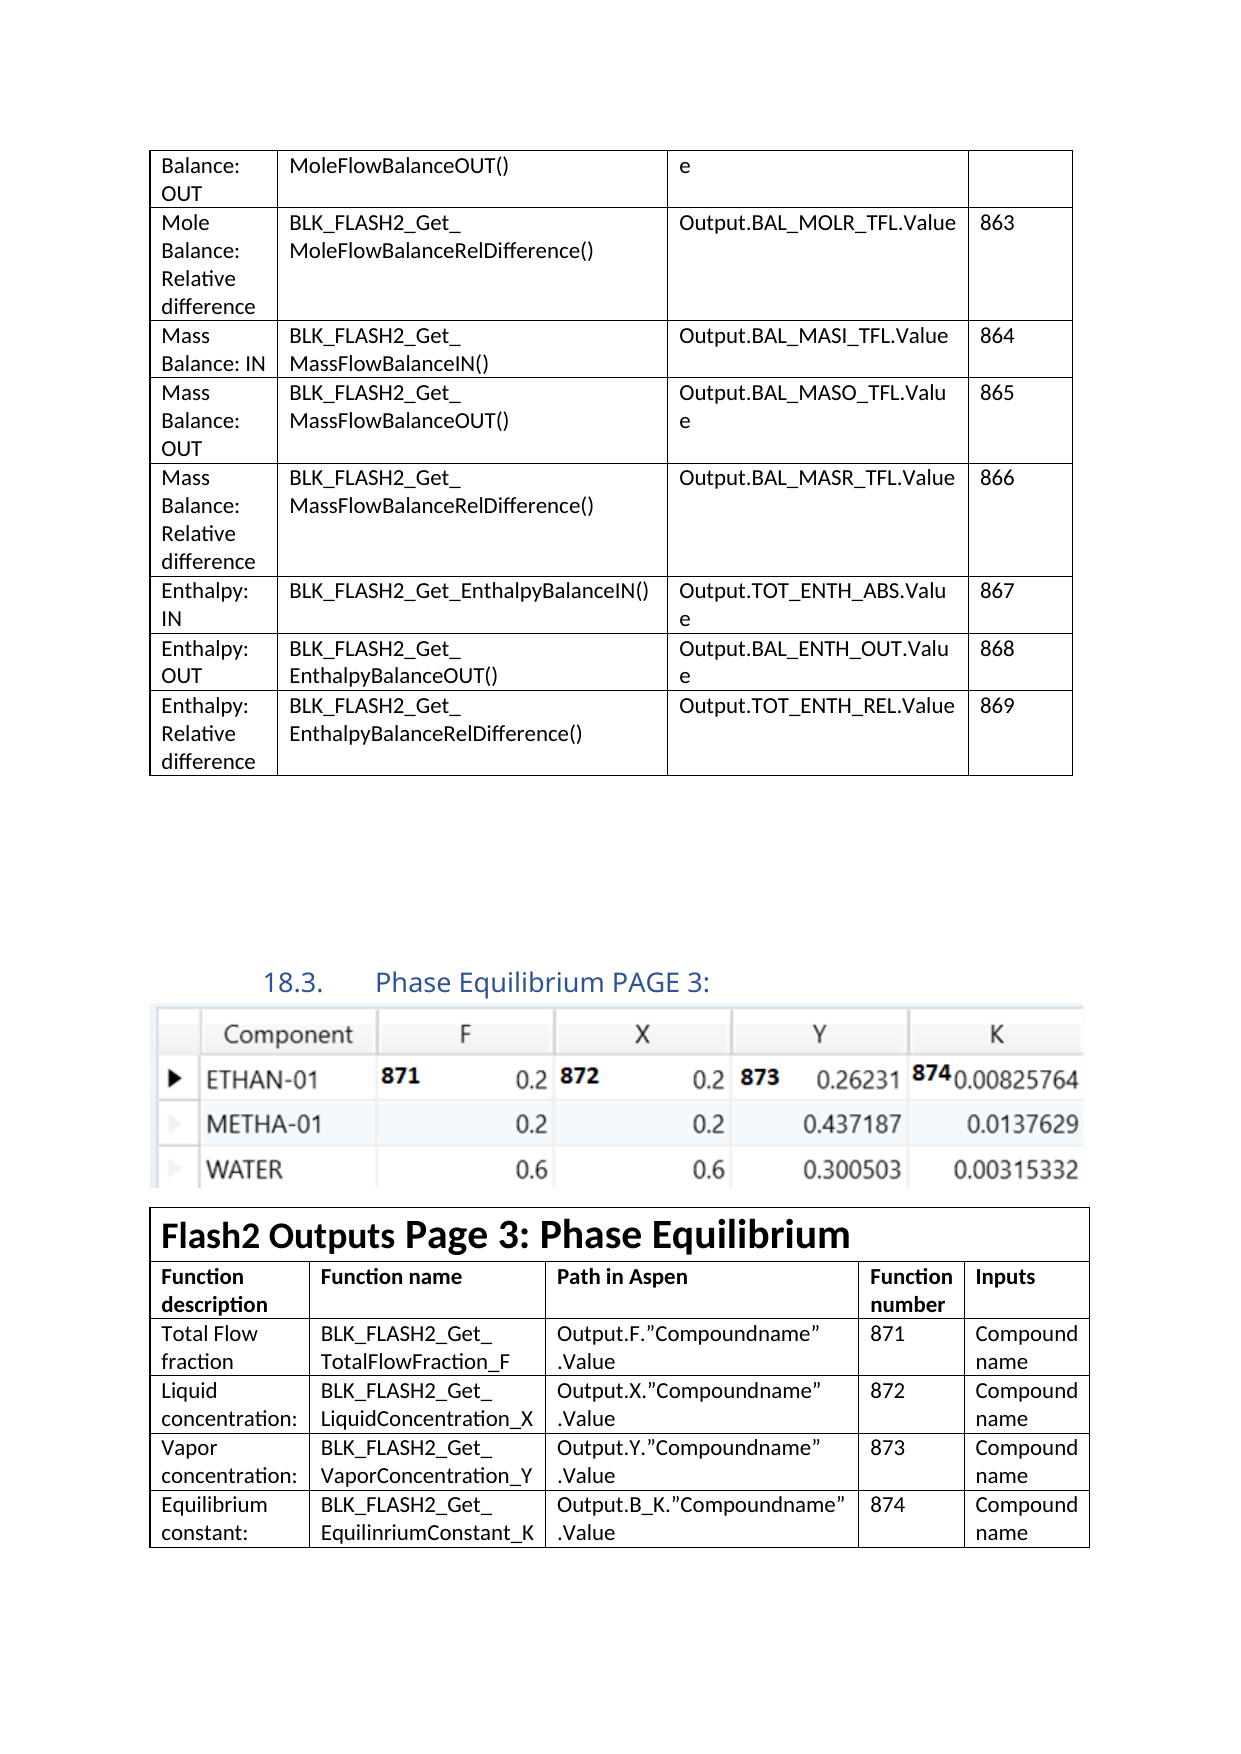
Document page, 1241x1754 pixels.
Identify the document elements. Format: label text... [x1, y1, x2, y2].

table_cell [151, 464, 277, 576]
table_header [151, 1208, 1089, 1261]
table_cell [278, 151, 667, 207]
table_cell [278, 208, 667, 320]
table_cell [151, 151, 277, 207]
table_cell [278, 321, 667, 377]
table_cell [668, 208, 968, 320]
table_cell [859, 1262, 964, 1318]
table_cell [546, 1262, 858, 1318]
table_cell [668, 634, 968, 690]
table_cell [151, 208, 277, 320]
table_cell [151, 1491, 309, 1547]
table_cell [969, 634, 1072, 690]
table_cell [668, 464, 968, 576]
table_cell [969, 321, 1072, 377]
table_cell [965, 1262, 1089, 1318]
subtitle Phase Equilibrium PAGE 3: [262, 963, 1090, 1000]
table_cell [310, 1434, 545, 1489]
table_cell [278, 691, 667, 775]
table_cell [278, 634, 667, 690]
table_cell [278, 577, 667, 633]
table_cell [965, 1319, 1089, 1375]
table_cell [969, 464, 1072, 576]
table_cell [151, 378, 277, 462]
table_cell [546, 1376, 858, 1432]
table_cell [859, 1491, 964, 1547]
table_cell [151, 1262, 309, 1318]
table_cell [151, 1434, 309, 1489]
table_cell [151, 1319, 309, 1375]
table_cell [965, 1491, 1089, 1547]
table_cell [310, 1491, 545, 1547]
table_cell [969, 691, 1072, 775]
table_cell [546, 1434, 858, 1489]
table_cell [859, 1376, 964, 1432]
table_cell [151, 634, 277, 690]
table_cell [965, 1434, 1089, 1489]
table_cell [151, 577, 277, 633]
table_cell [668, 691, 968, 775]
picture [150, 1003, 1084, 1188]
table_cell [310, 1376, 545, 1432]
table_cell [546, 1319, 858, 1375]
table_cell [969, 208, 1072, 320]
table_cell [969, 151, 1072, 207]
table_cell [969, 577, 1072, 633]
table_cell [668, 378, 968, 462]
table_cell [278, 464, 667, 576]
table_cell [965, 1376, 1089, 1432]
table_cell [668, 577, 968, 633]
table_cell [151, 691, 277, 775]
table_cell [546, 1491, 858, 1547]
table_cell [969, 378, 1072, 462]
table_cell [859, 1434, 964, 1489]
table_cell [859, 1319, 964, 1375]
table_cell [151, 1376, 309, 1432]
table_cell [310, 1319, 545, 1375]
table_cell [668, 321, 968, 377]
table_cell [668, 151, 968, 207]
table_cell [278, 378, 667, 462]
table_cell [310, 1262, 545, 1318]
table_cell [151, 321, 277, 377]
